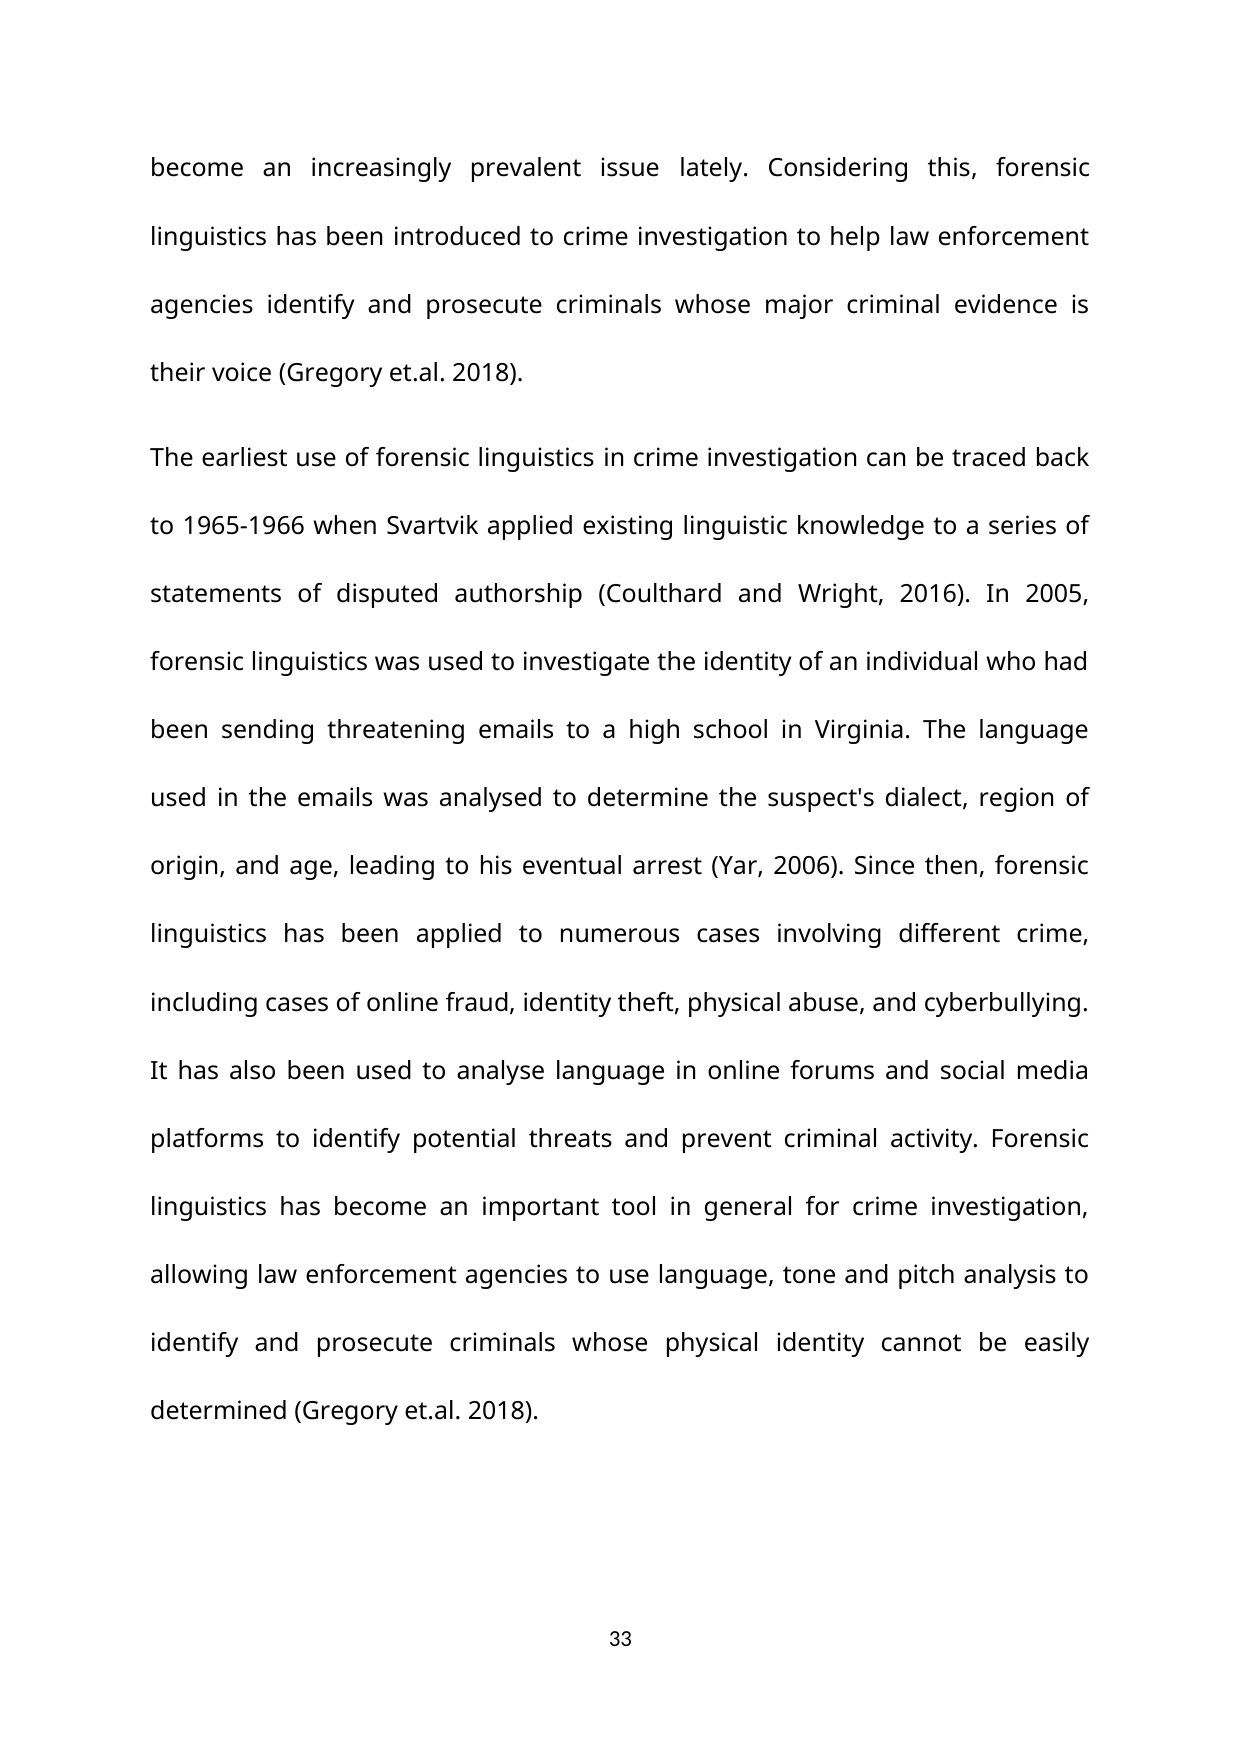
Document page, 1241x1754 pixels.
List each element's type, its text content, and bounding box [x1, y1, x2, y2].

text The earliest use of forensic linguistics in crime investigation can be traced back to 1965-1966 when Svartvik applied existing linguistic knowledge to a series of statements of disputed authorship (Coulthard and Wright, 2016). In 2005, forensic linguistics was used to investigate the identity of an individual who had been sending threatening emails to a high school in Virginia. The language used in the emails was analysed to determine the suspect's dialect, region of origin, and age, leading to his eventual arrest (Yar, 2006). Since then, forensic linguistics has been applied to numerous cases involving different crime, including cases of online fraud, identity theft, physical abuse, and cyberbullying. It has also been used to analyse language in online forums and social media platforms to identify potential threats and prevent criminal activity. Forensic linguistics has become an important tool in general for crime investigation, allowing law enforcement agencies to use language, tone and pitch analysis to identify and prosecute criminals whose physical identity cannot be easily determined (Gregory et.al. 2018). [150, 439, 1090, 1427]
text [150, 150, 1090, 388]
